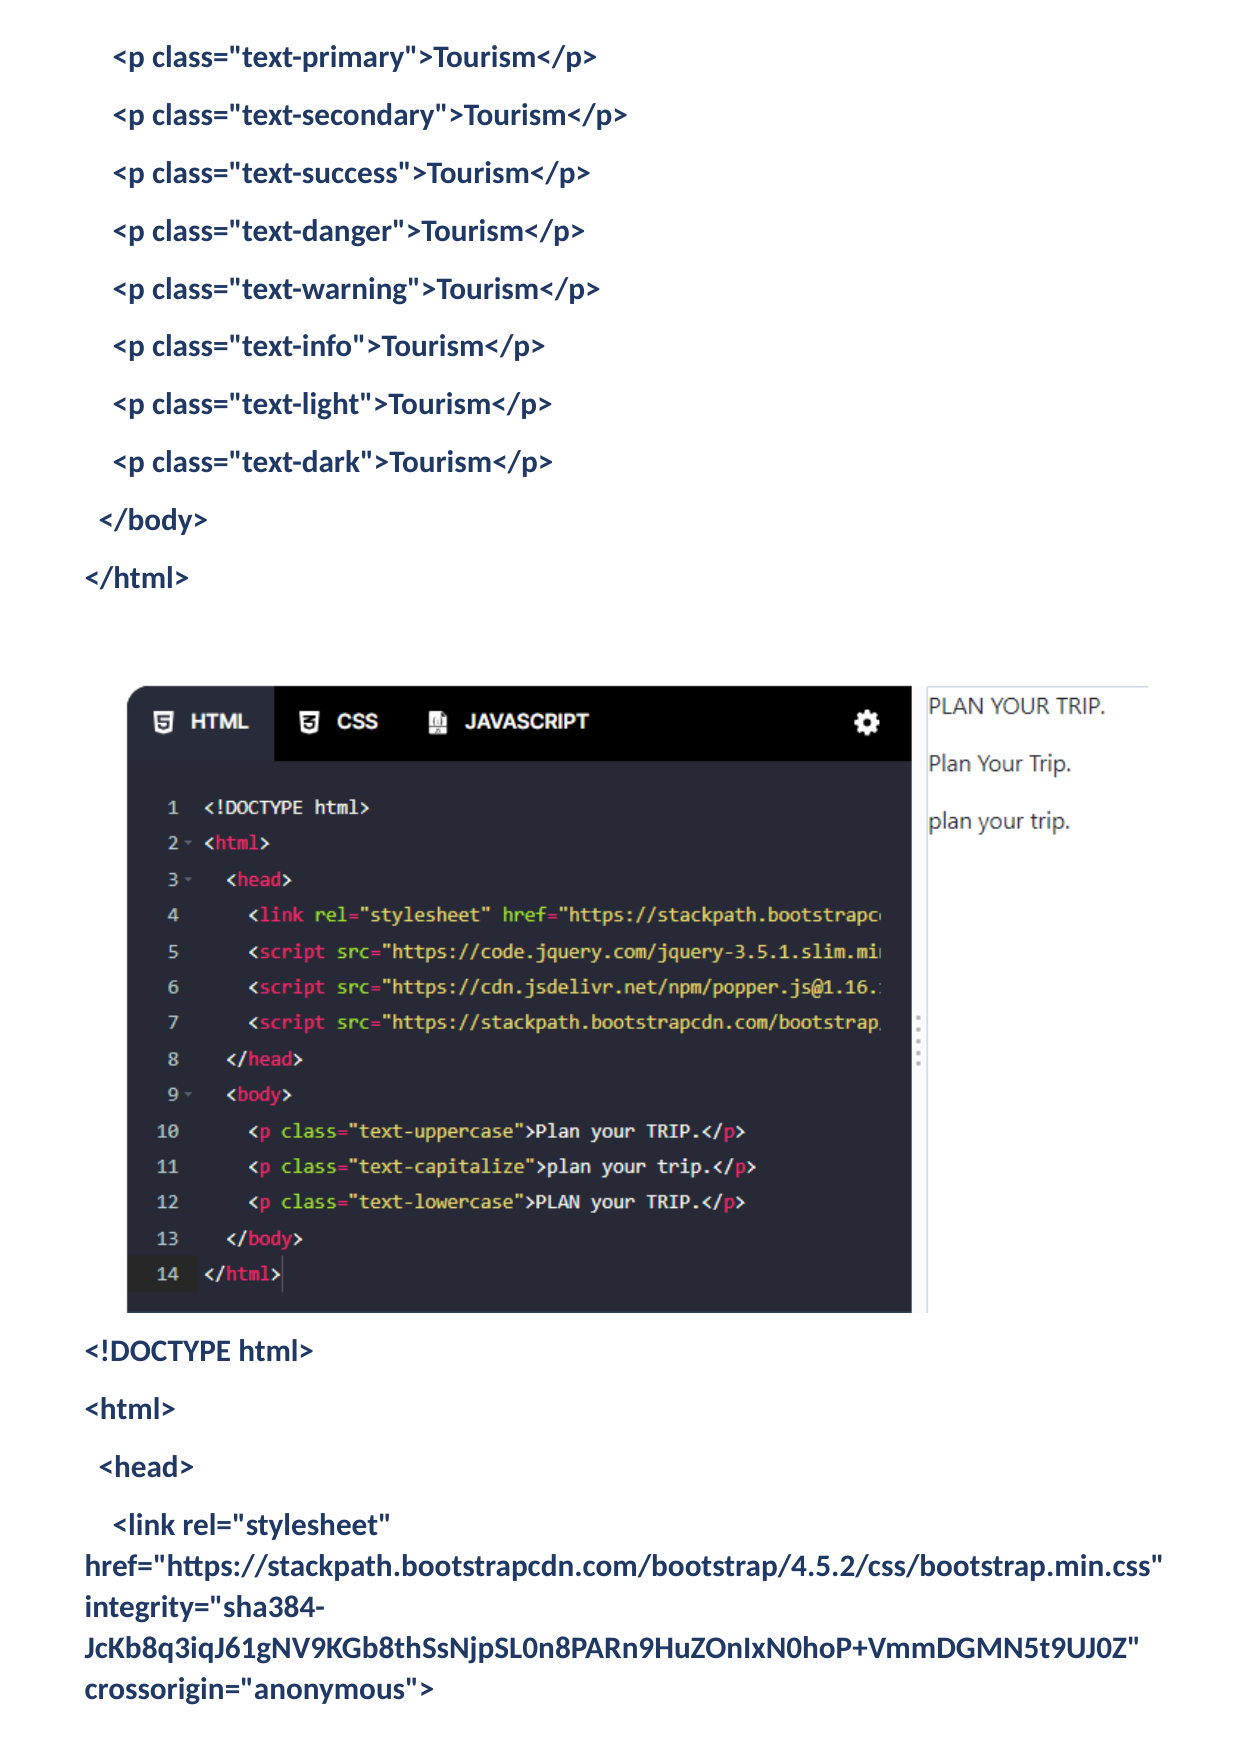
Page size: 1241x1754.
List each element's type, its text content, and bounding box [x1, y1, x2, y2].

text <p class="text-dark">Tourism</p> [84, 442, 1181, 480]
text <p class="text-light">Tourism</p> [84, 384, 1181, 422]
text </html> [84, 558, 1181, 596]
text <link rel="stylesheet" href="https://stackpath.bootstrapcdn.com/bootstrap/4.5.2/css/bootstrap.min.css" integrity="sha384-JcKb8q3iqJ61gNV9KGb8thSsNjpSL0n8PARn9HuZOnIxN0hoP+VmmDGMN5t9UJ0Z" crossorigin="anonymous"> [84, 1505, 1181, 1707]
text </body> [84, 500, 1181, 538]
picture [117, 673, 1149, 1313]
text <html> [84, 1389, 1181, 1427]
text <p class="text-info">Tourism</p> [84, 327, 1181, 365]
text <p class="text-warning">Tourism</p> [84, 269, 1181, 307]
text <p class="text-primary">Tourism</p> [84, 37, 1181, 76]
text <p class="text-success">Tourism</p> [84, 153, 1181, 191]
text <p class="text-danger">Tourism</p> [84, 211, 1181, 249]
text <!DOCTYPE html> [84, 1331, 1181, 1369]
text <head> [84, 1447, 1181, 1485]
text <p class="text-secondary">Tourism</p> [84, 95, 1181, 133]
